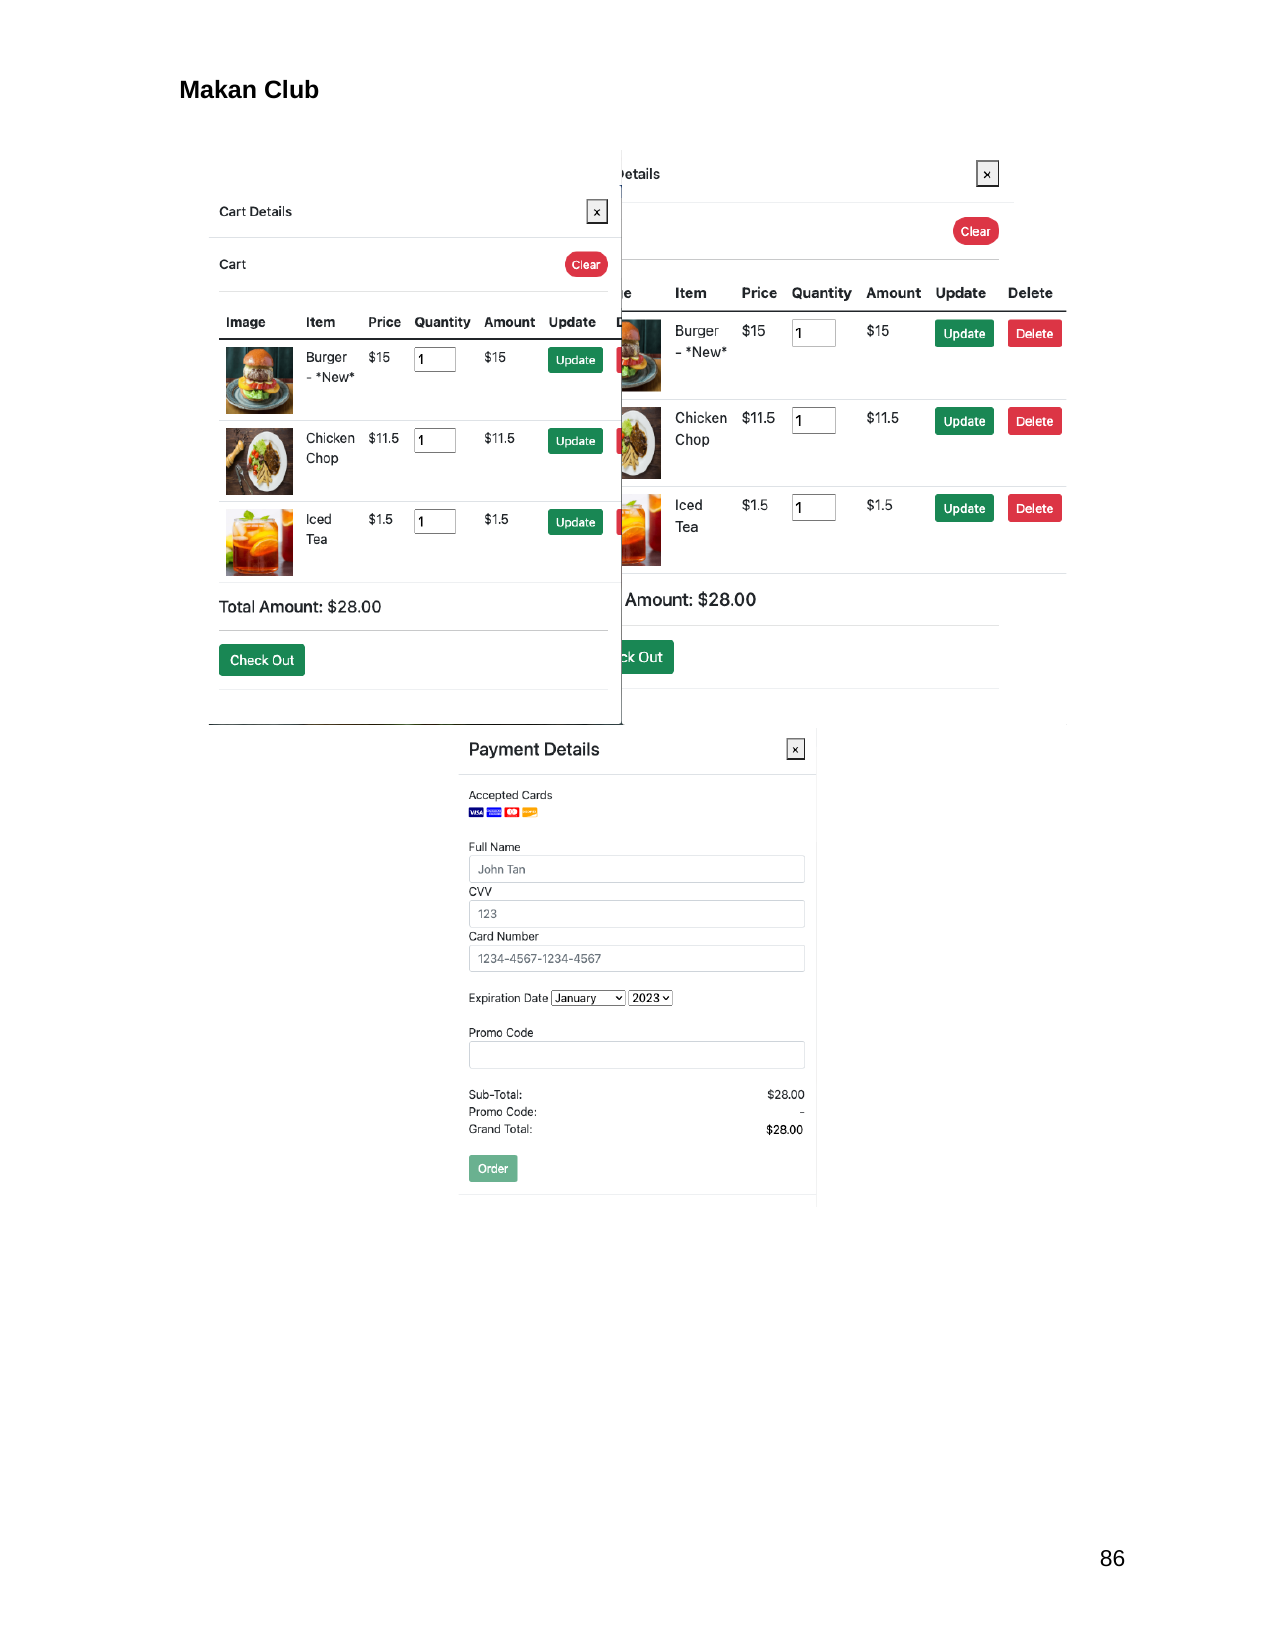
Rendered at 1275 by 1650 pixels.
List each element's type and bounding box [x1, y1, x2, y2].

picture [458, 728, 817, 1207]
picture [208, 150, 1067, 725]
